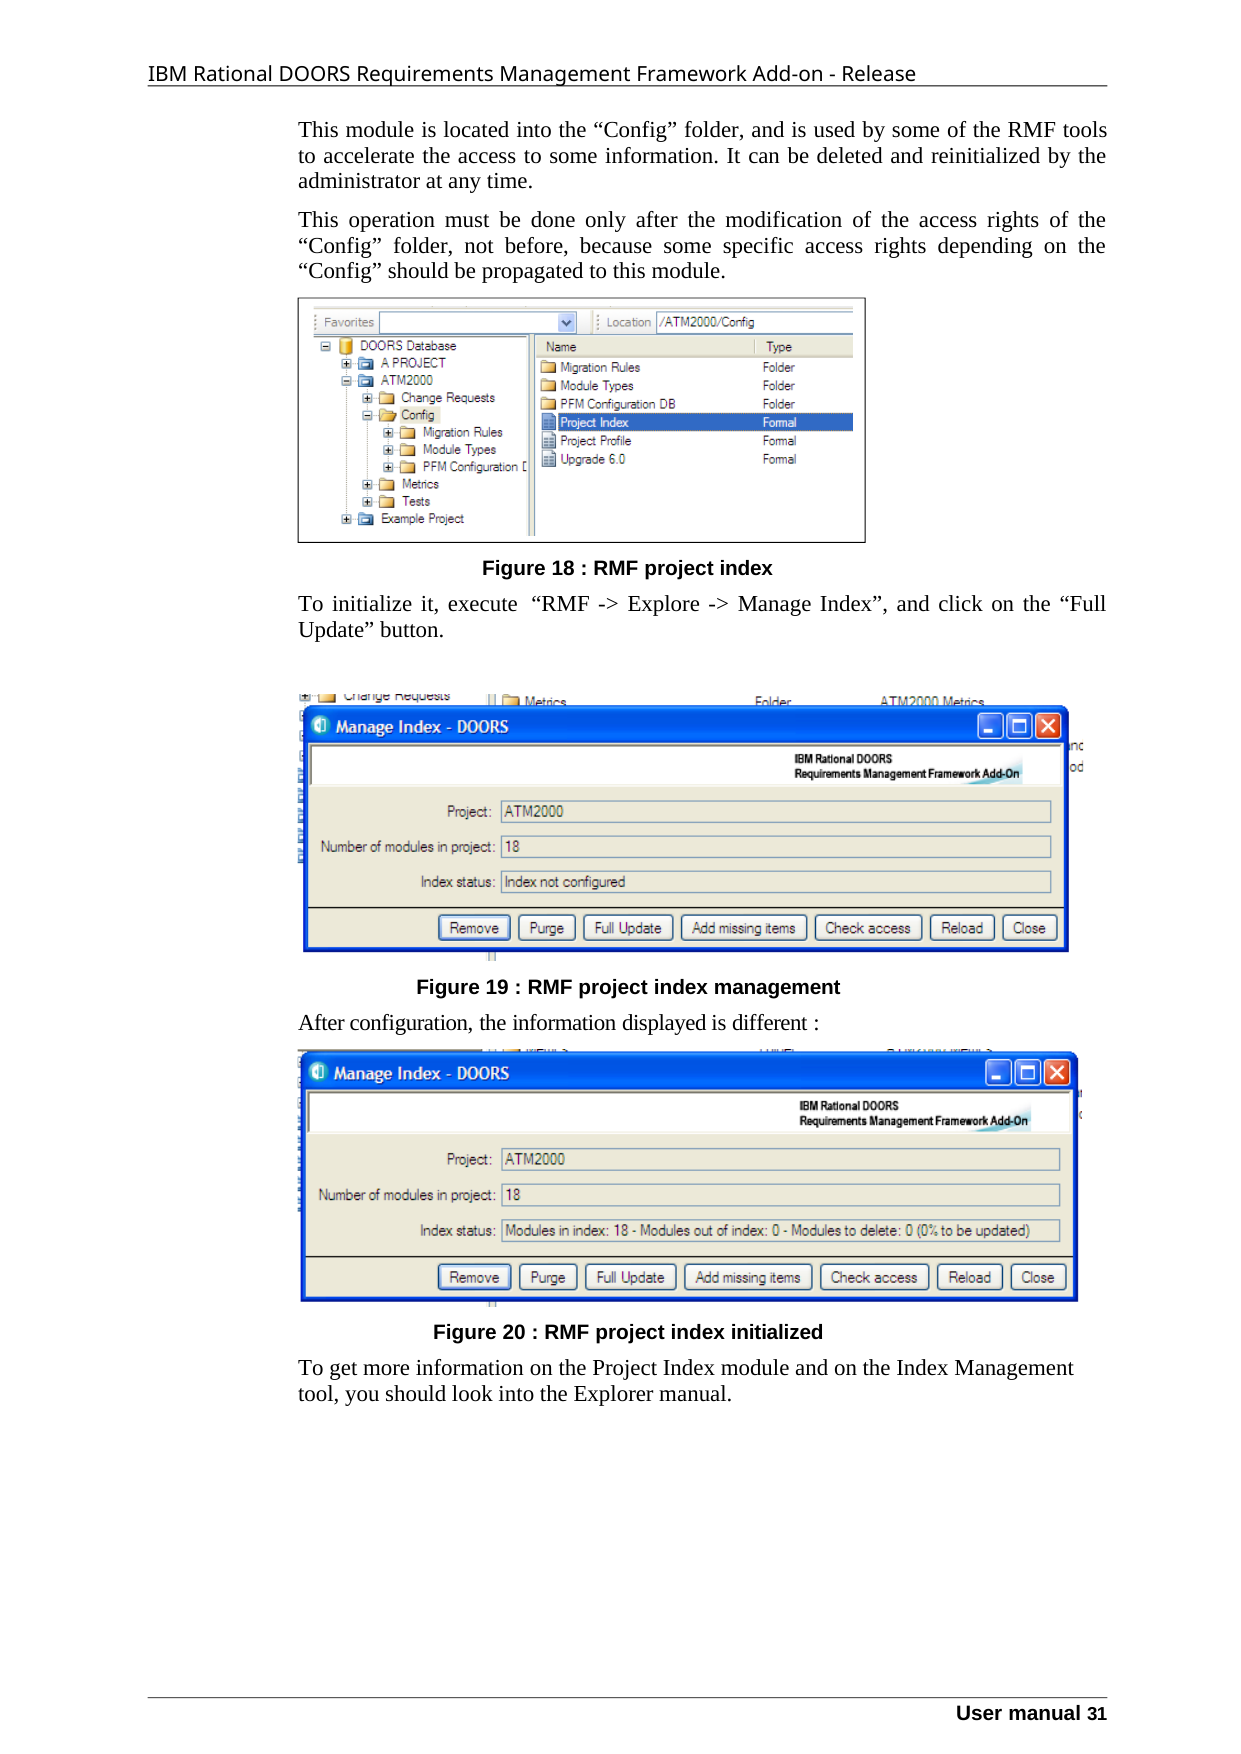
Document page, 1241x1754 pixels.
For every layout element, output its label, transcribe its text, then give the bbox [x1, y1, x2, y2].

picture [313, 306, 853, 536]
text This operation must be done only after the modification of the access rights of the “Config” folder, not before, because some specific access rights depending on the “Config” should be propagated to this module. [298, 206, 1108, 284]
text Figure 20 : RMF project index initialized [139, 1061, 1118, 1344]
text Figure 18 : RMF project index [482, 308, 1240, 579]
text Figure 19 : RMF project index management [139, 706, 1118, 998]
text This module is located into the “Config” folder, and is used by some of the RMF tools to accelerate the access to some information. It can be deleted and reinitialized by the administrator at any time. [298, 117, 1108, 194]
picture [297, 694, 1084, 706]
text To get more information on the Project Index module and on the Index Management tool, you should look into the Explorer manual. [298, 1355, 1119, 1407]
text After configuration, the information displayed is different : [298, 1009, 1240, 1036]
picture [297, 1049, 1082, 1061]
text To initialize it, execute “RMF -> Explore -> Manage Index”, and click on the “Full Update” button. [298, 591, 1108, 642]
